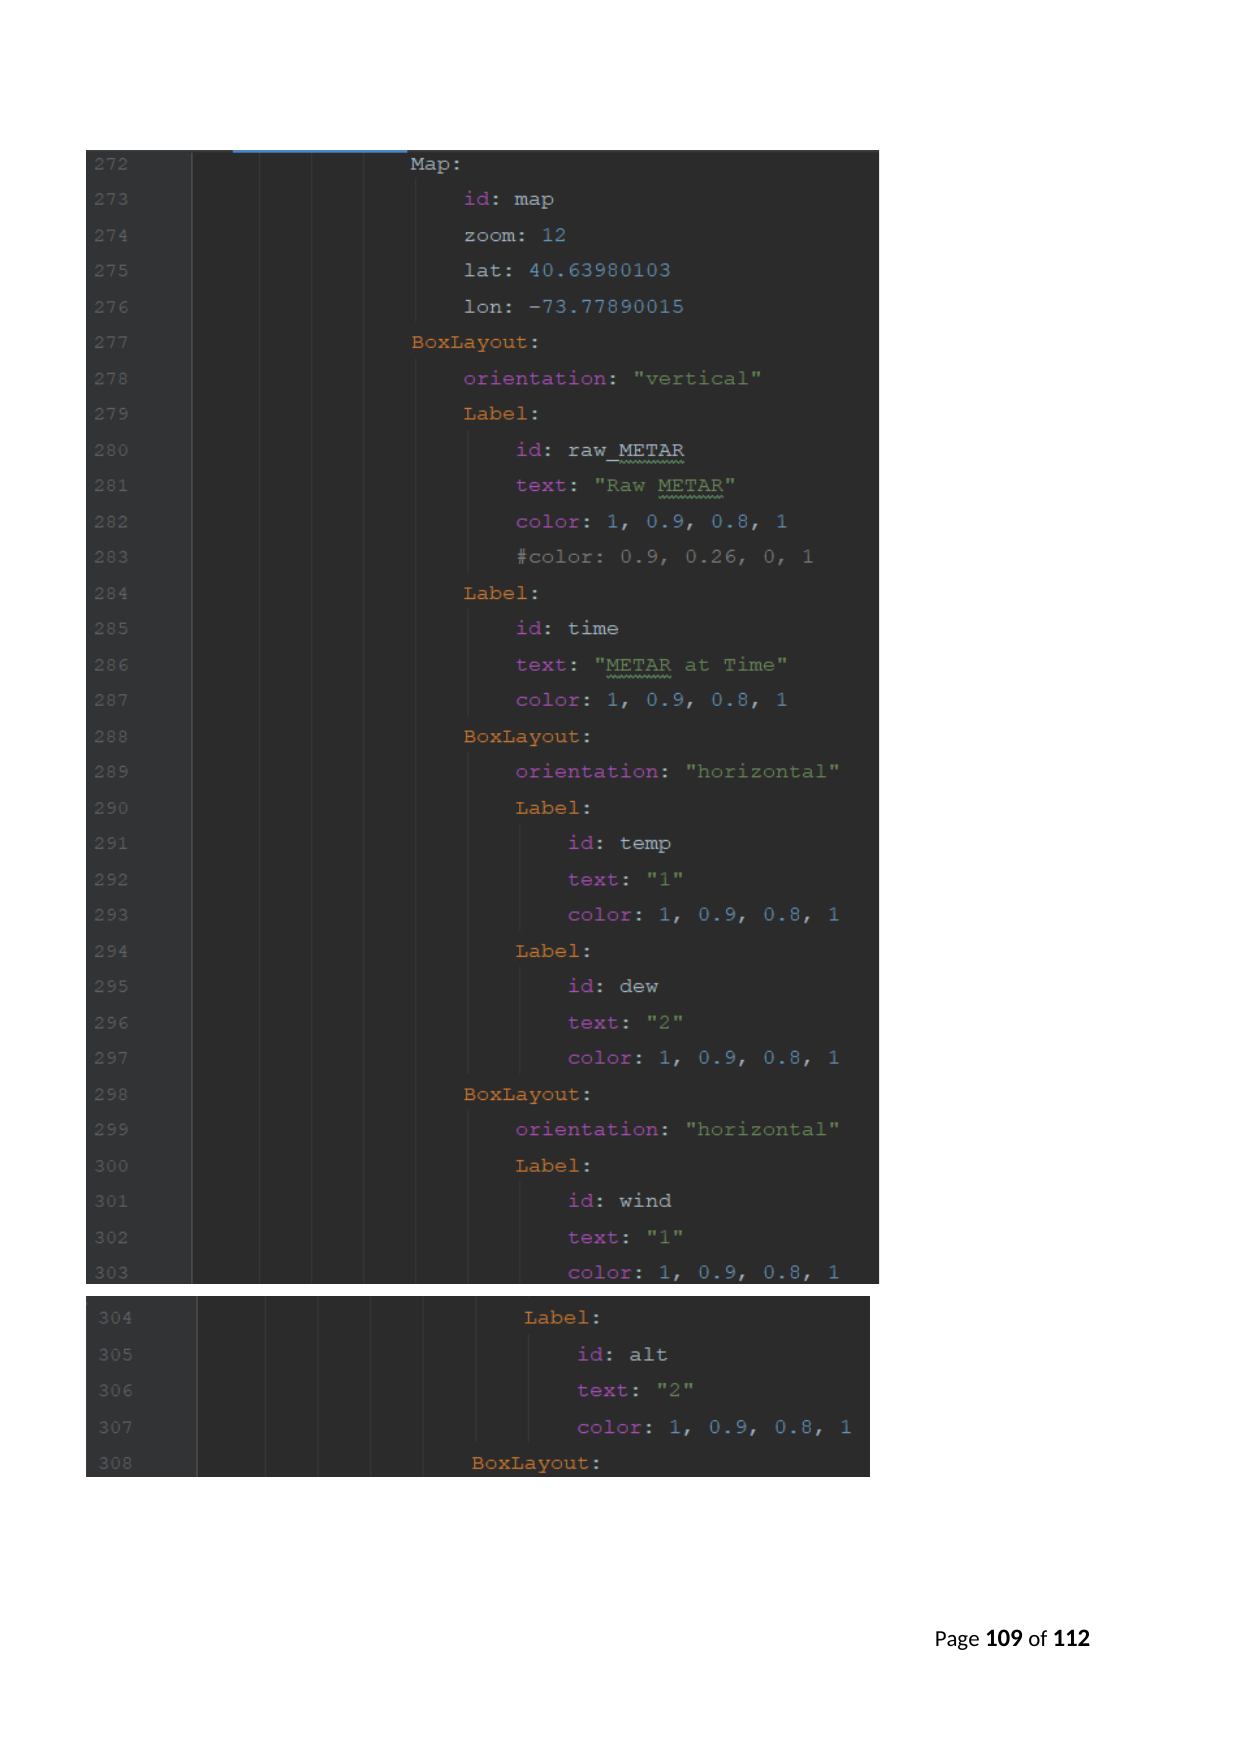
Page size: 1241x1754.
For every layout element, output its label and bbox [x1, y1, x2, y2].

picture [86, 150, 880, 1285]
picture [86, 1296, 870, 1477]
